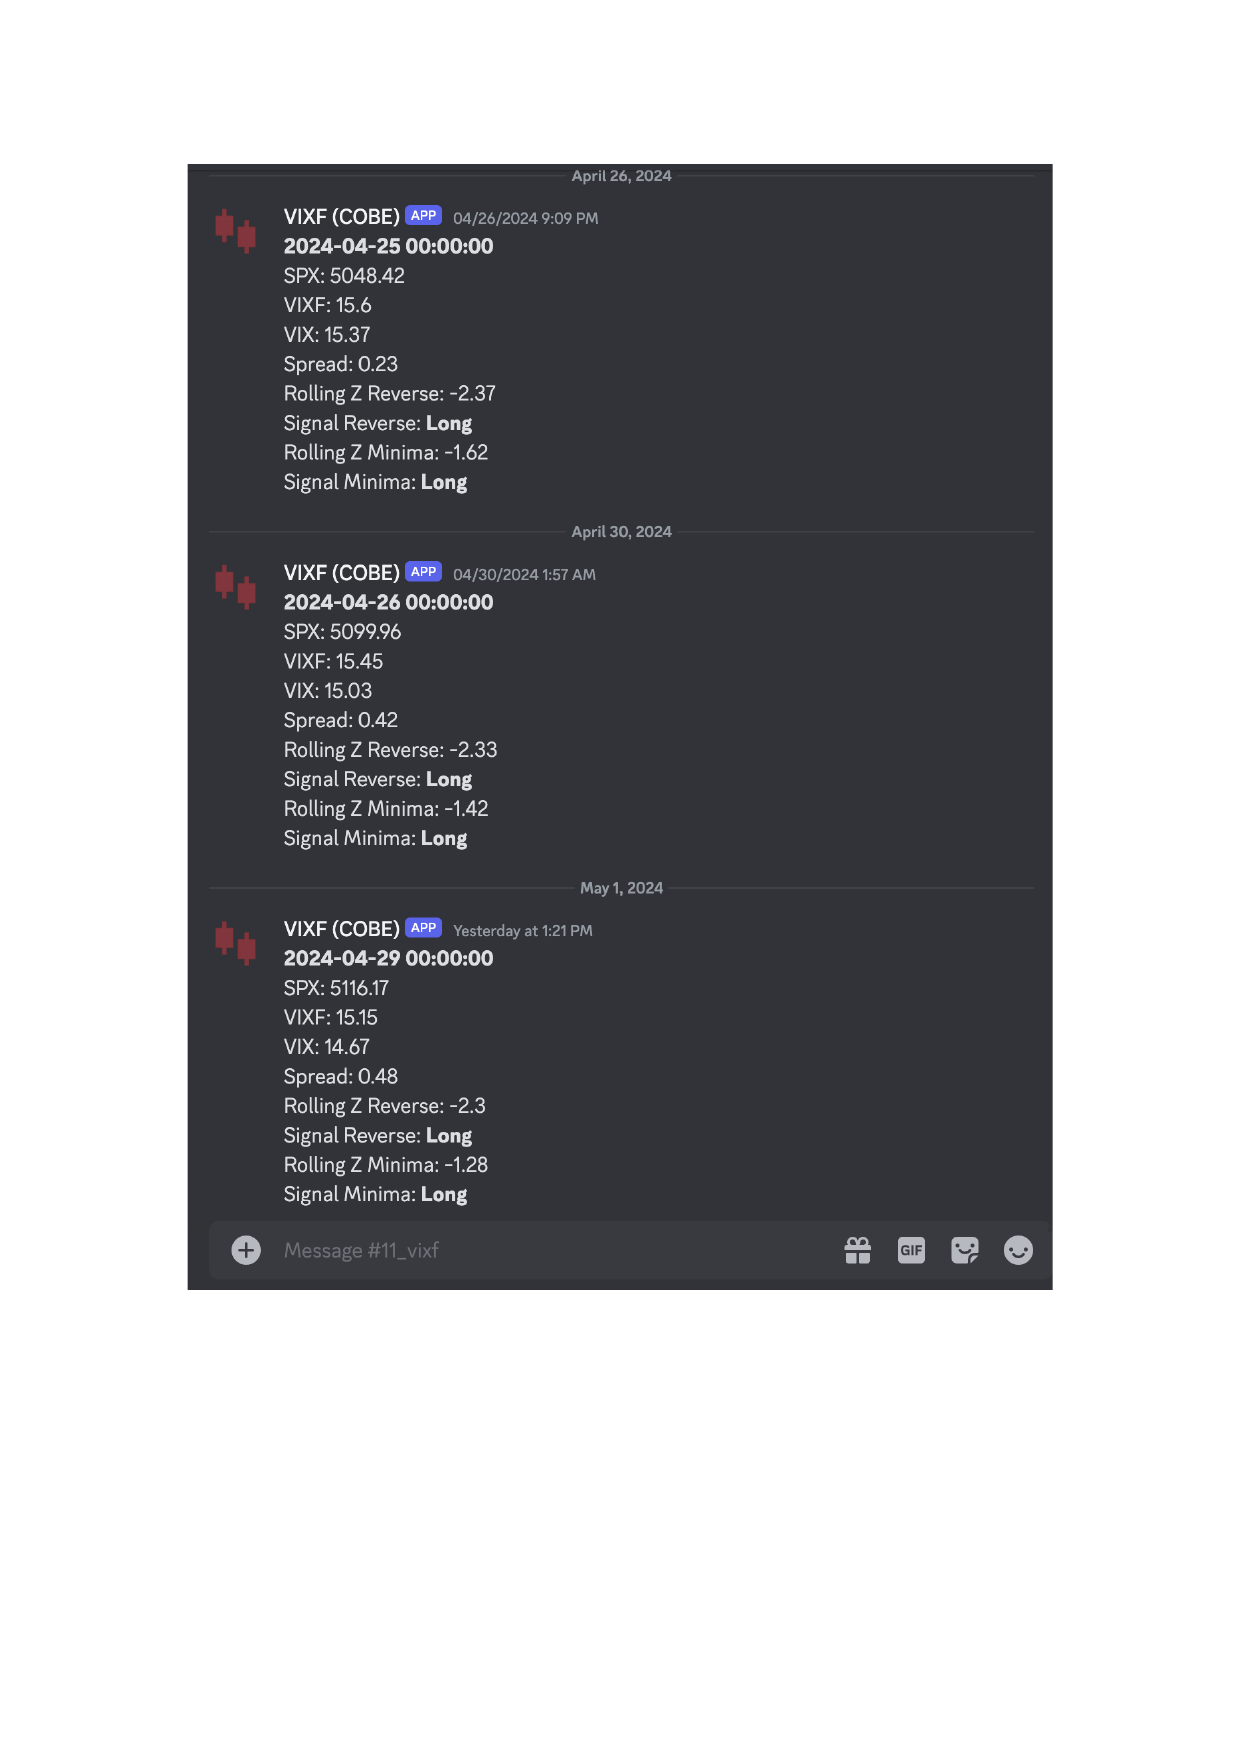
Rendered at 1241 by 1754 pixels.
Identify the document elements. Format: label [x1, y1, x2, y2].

picture [187, 164, 1053, 1290]
